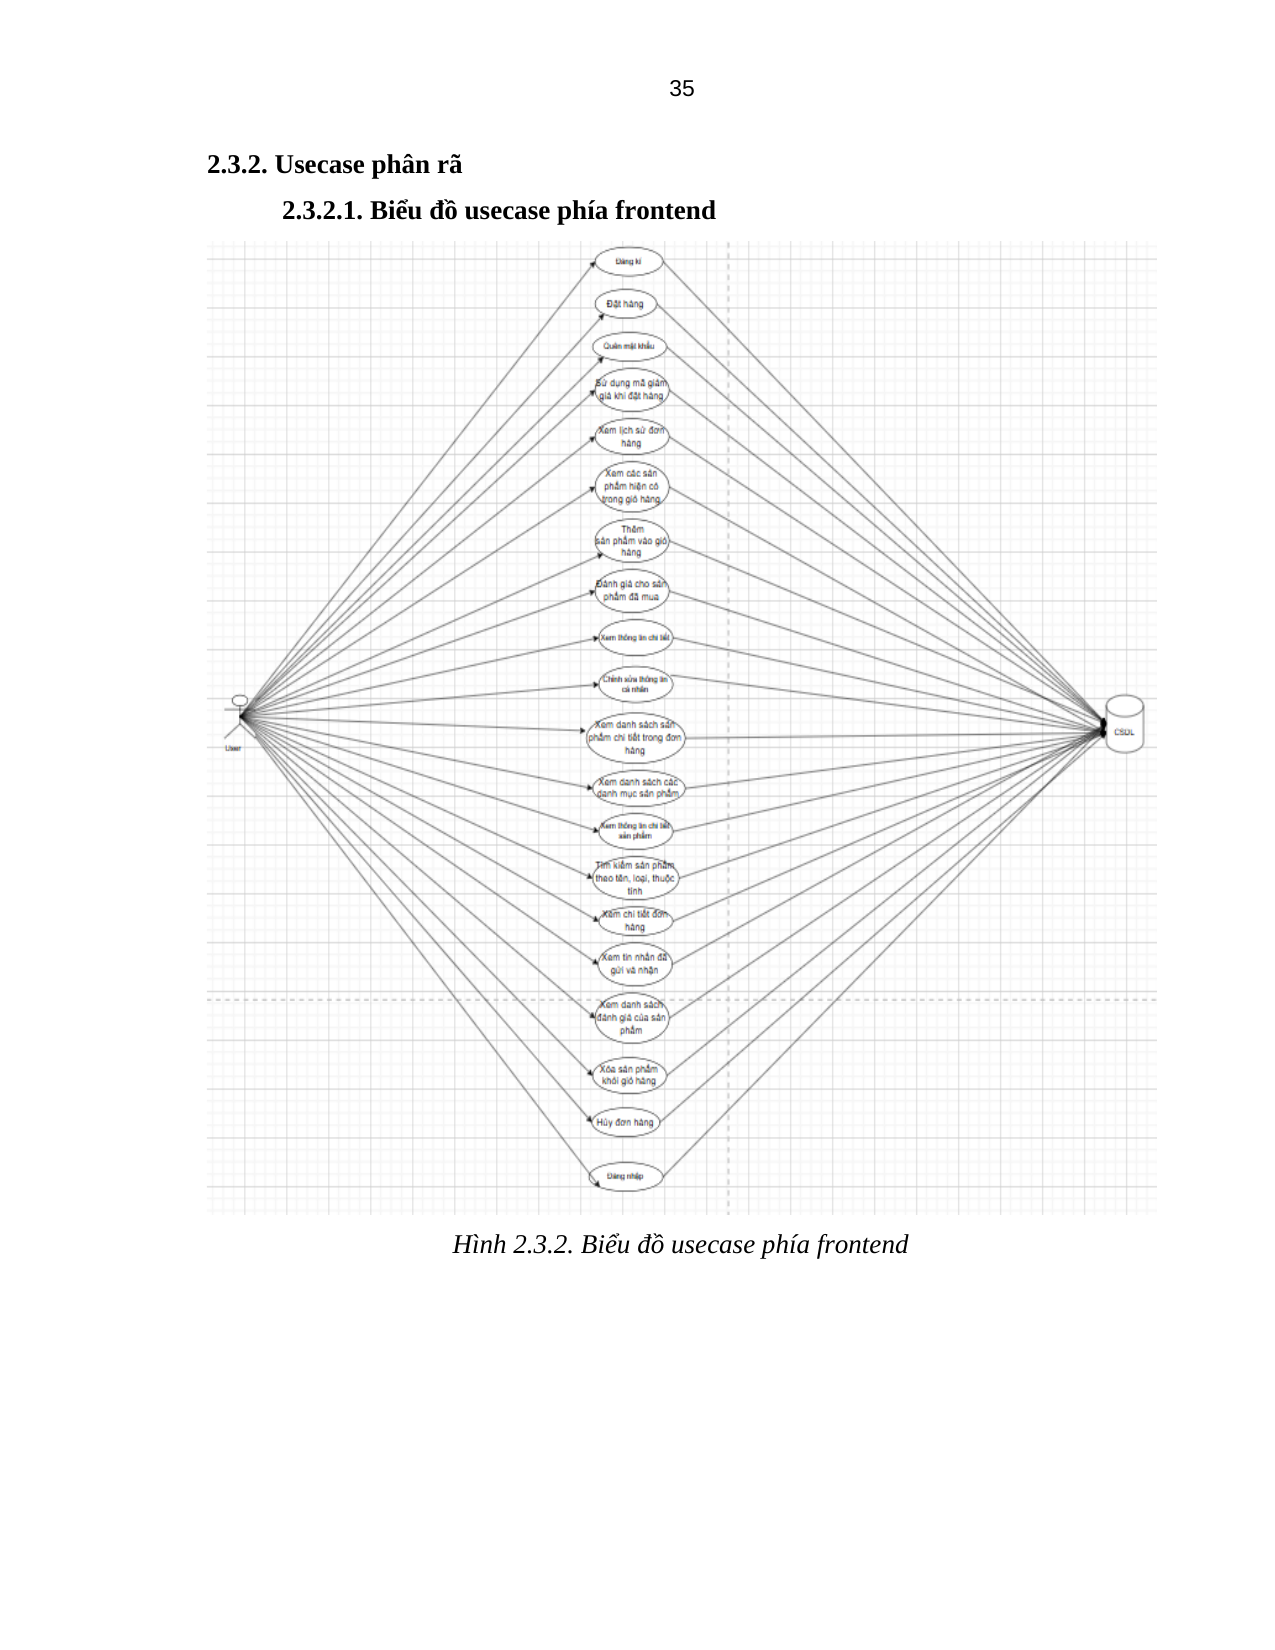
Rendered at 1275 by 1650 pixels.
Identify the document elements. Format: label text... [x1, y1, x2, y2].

subtitle Hình 2.3.2. Biểu đồ usecase phía frontend [207, 1228, 1157, 1260]
subtitle 2.3.2.1. Biểu đồ usecase phía frontend [282, 194, 1157, 226]
subtitle 2.3.2. Usecase phân rã [207, 148, 1157, 179]
picture [206, 241, 1157, 1215]
